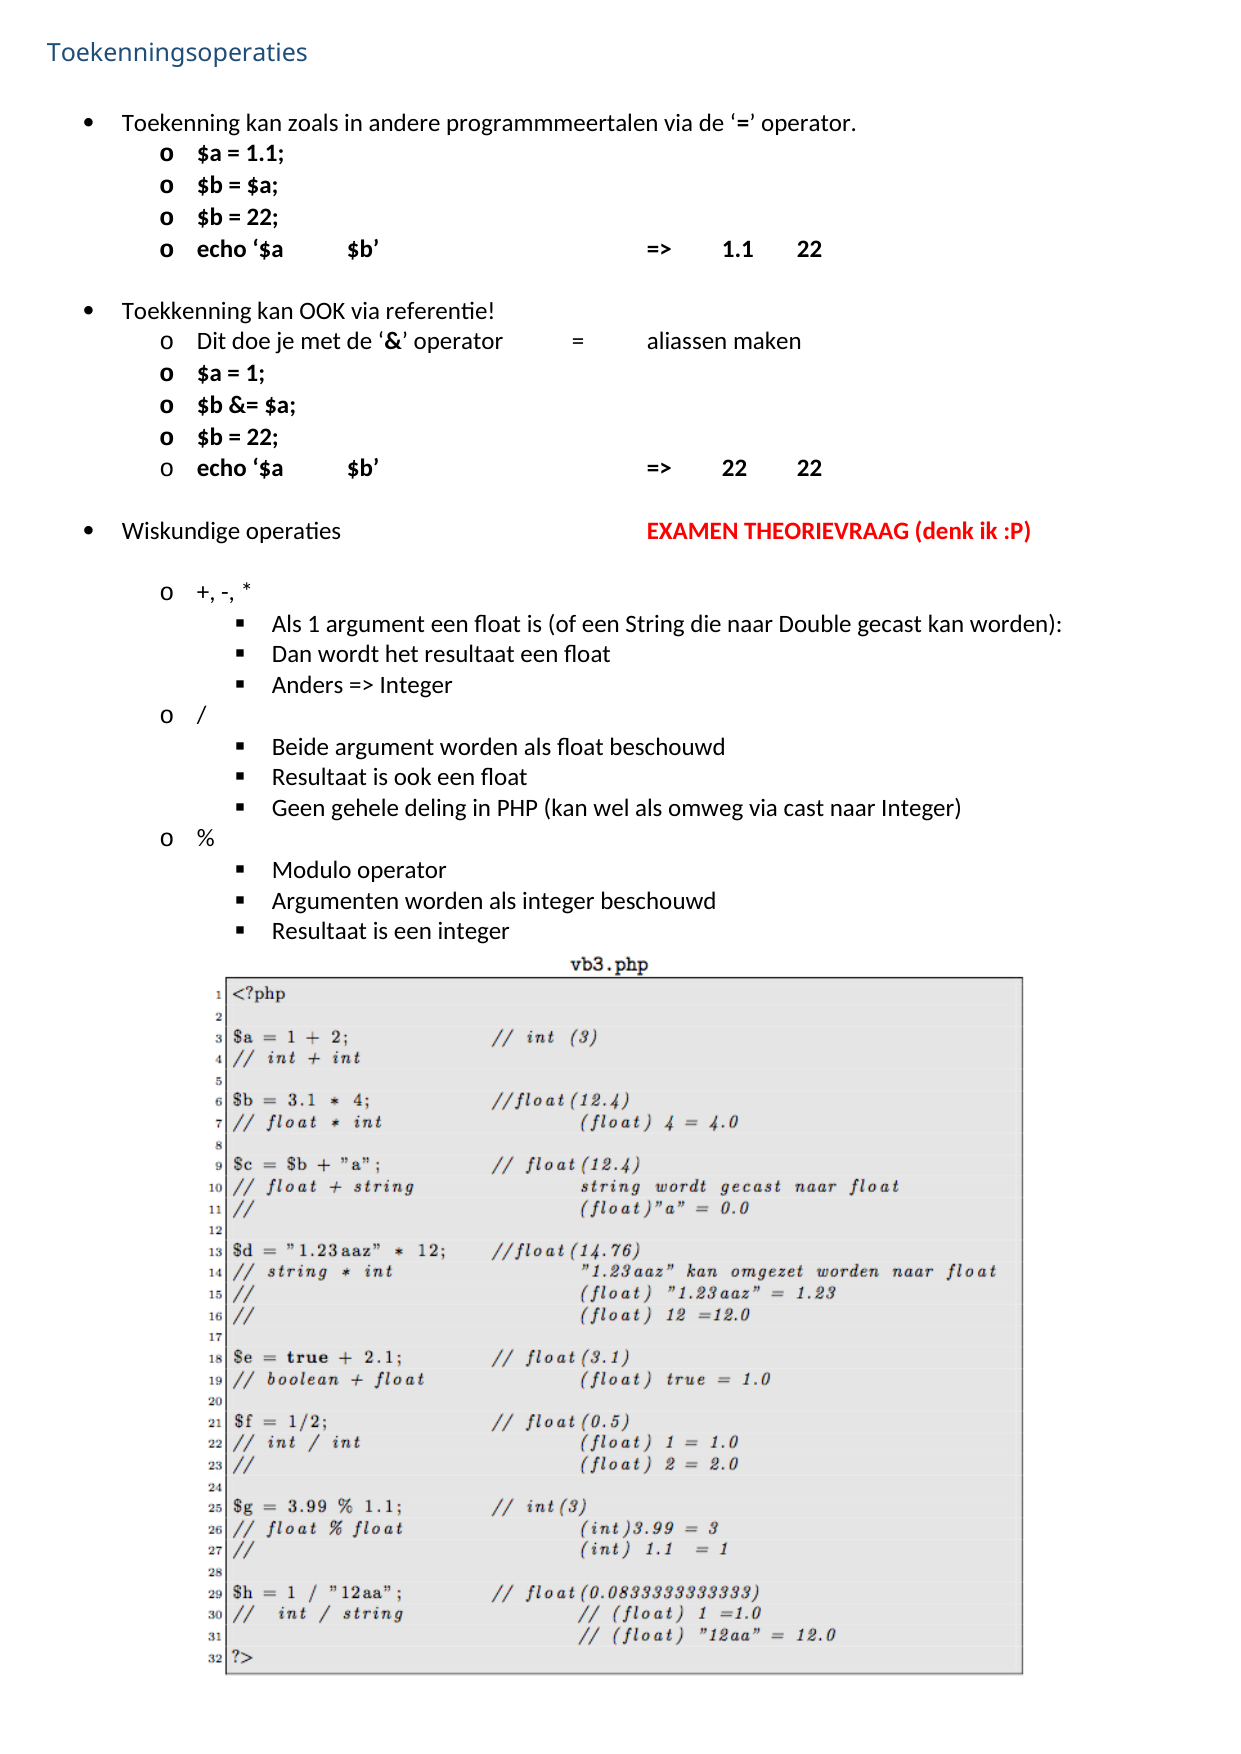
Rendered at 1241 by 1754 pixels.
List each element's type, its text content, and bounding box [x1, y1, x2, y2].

list Als 1 argument een float is (of een String die naar Double gecast kan worden): [234, 608, 1199, 638]
list $a = 1.1; [159, 137, 1199, 169]
list +, -, * [159, 576, 1199, 608]
list % [159, 823, 1199, 854]
list $b &= $a; [159, 389, 1199, 421]
list $b = $a; [159, 169, 1199, 201]
list Dit doe je met de ‘&’ operator = aliassen maken [159, 326, 1199, 357]
list Modulo operator [234, 854, 1199, 885]
list Geen gehele deling in PHP (kan wel als omweg via cast naar Integer) [234, 792, 1199, 823]
list echo ‘$a $b’ => 1.1 22 [159, 233, 1199, 295]
list Beide argument worden als float beschouwd [234, 731, 1199, 762]
list Resultaat is ook een float [234, 762, 1199, 792]
list $b = 22; [159, 421, 1199, 453]
subtitle Toekenningsoperaties [47, 34, 1199, 69]
list $a = 1; [159, 357, 1199, 389]
list Anders => Integer [234, 669, 1199, 699]
list $b = 22; [159, 201, 1199, 233]
list Wiskundige operaties EXAMEN THEORIEVRAAG (denk ik :P) [84, 515, 1199, 576]
list Resultaat is een integer [234, 915, 1199, 946]
list Toekkenning kan OOK via referentie! [84, 295, 1199, 326]
picture [196, 946, 1049, 1696]
list Dan wordt het resultaat een float [234, 638, 1199, 669]
list Argumenten worden als integer beschouwd [234, 885, 1199, 915]
list / [159, 699, 1199, 731]
list echo ‘$a $b’ => 22 22 [159, 453, 1199, 515]
list Toekenning kan zoals in andere programmmeertalen via de ‘=’ operator. [84, 107, 1199, 137]
